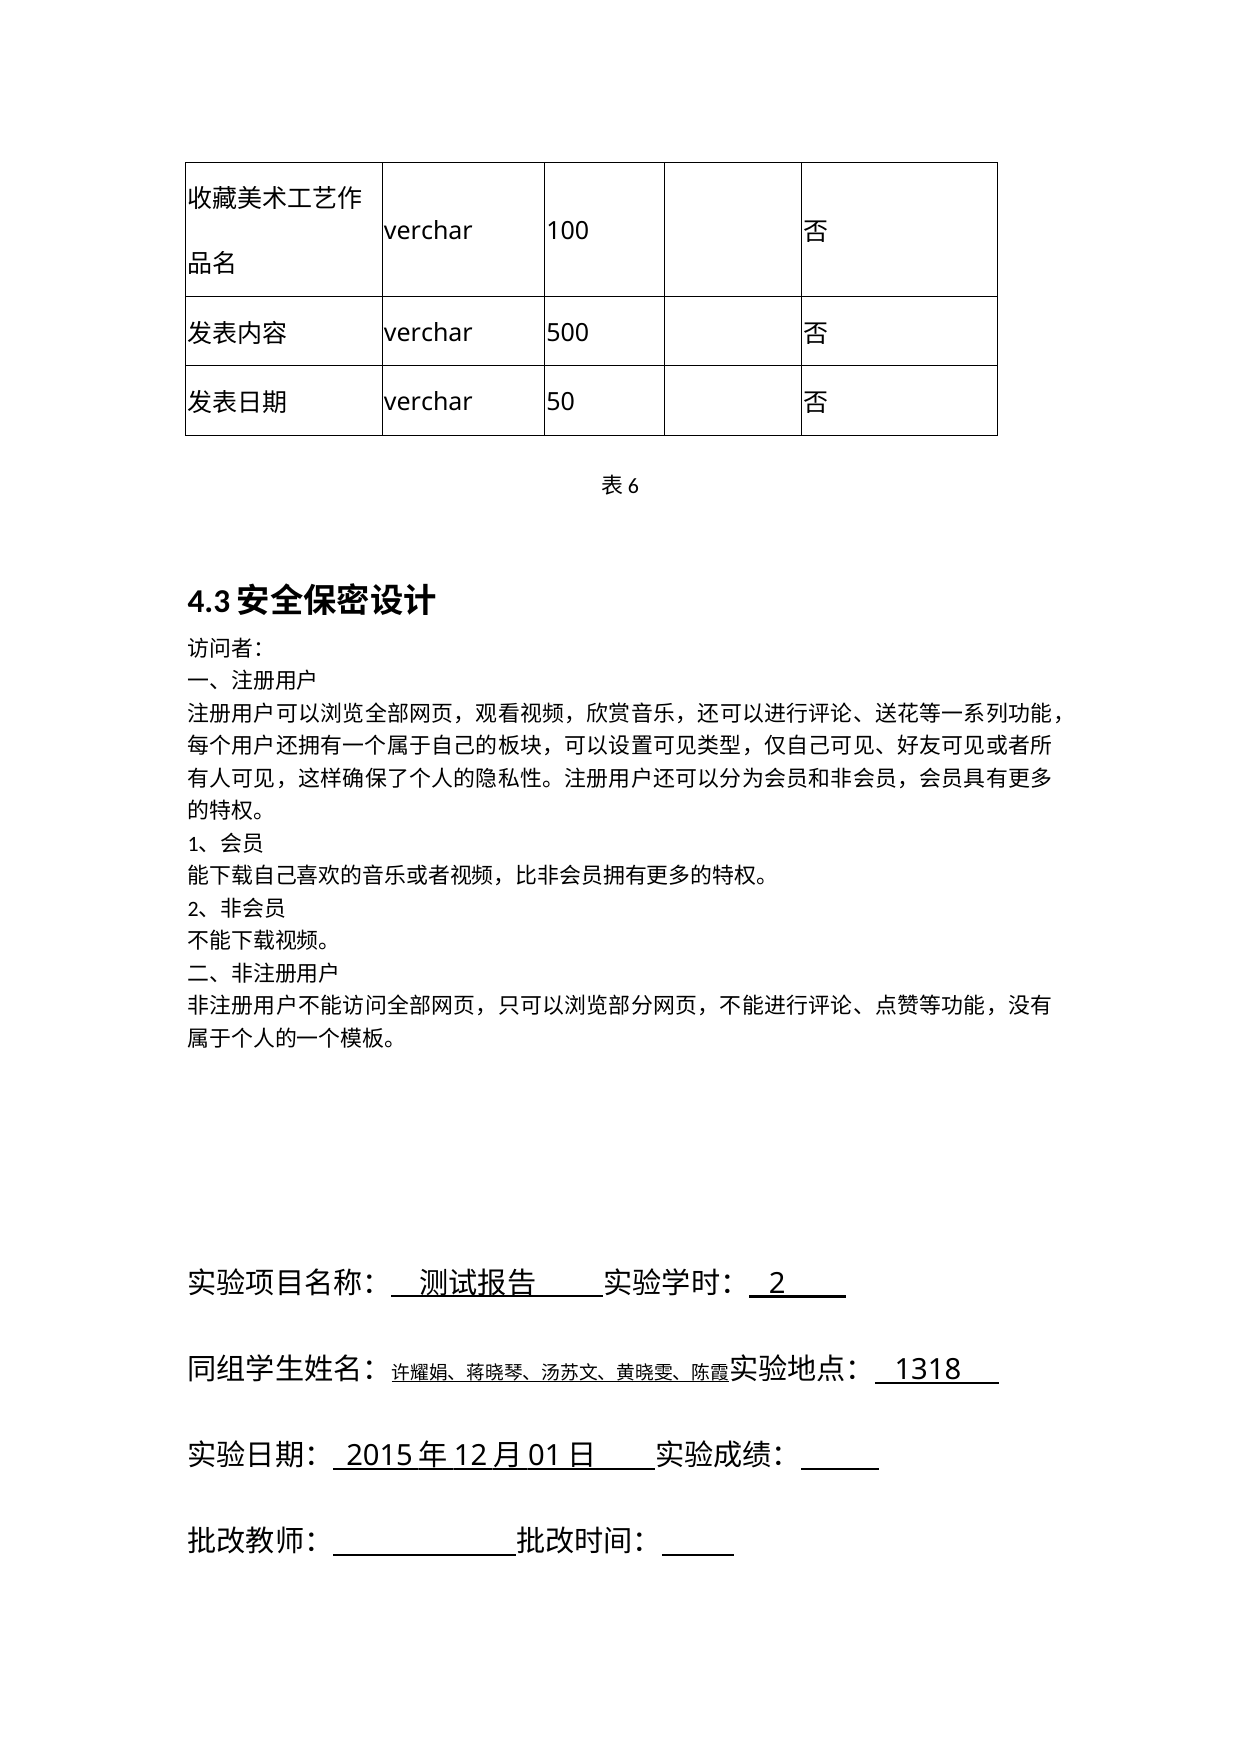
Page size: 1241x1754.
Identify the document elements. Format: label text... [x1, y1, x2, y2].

table_cell [665, 297, 801, 365]
table_cell verchar [383, 297, 544, 365]
table_cell 发表日期 [186, 366, 382, 434]
text 批改教师： 批改时间： [187, 1506, 1053, 1571]
table_cell 收藏美术工艺作品名 [186, 163, 382, 296]
table_cell 500 [545, 297, 664, 365]
table_cell [665, 163, 801, 296]
text 表6 [187, 468, 1053, 501]
text 实验项目名称： 测试报告 实验学时： 2 [187, 1248, 1053, 1313]
table_cell [665, 366, 801, 434]
table_cell 否 [802, 366, 997, 434]
table_cell 否 [802, 297, 997, 365]
table_cell verchar [383, 366, 544, 434]
table_cell 发表内容 [186, 297, 382, 365]
table_cell verchar [383, 163, 544, 296]
table_cell 否 [802, 163, 997, 296]
text 同组学生姓名：许耀娟、蒋晓琴、汤苏文、黄晓雯、陈霞实验地点： 1318 [187, 1334, 1053, 1399]
table_cell 100 [545, 163, 664, 296]
table_cell 50 [545, 366, 664, 434]
text 4.3安全保密设计 访问者： 一、注册用户 注册用户可以浏览全部网页，观看视频，欣赏音乐，还可以进行评论、送花等一系列功能，每个用户还拥有一个属于自己的板块，可以设置可见类型，仅自己可见、好友可见或者所有人可见，这样确保了个人的隐私性。注册用户还可以分为会员和非会员，会员具有更多的特权。 1、会员 能下载自己喜欢的音乐或者视频，比非会员拥有更多的特权。 2、非会员 不能下载视频。 二、非注册用户 非注册用户不能访问全部网页，只可以浏览部分网页，不能进行评论、点赞等功能，没有属于个人的一个模板。 [187, 566, 1053, 1053]
text 实验日期： 2015年12月01日 实验成绩： [187, 1420, 1053, 1485]
